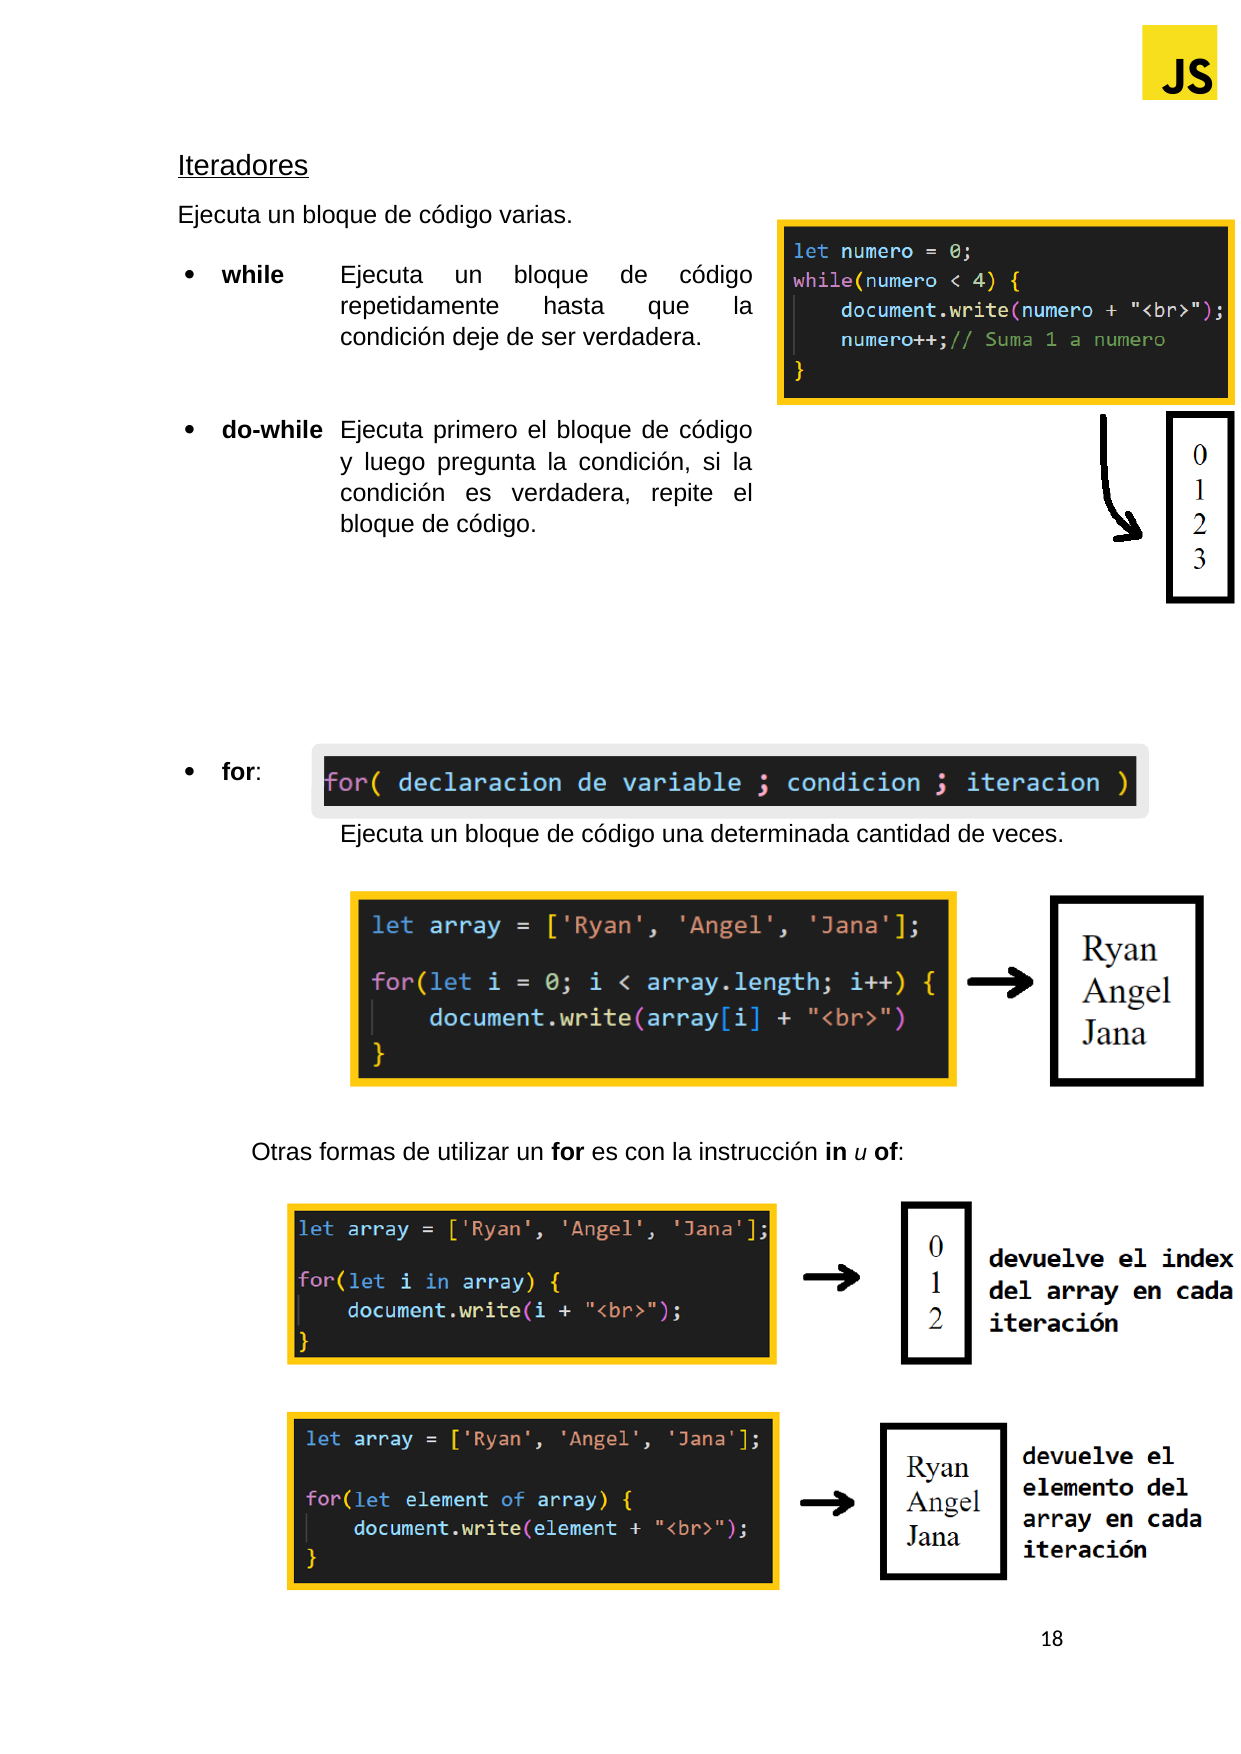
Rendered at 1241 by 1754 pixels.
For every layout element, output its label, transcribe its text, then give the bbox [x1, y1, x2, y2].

text Iteradores [177, 148, 1181, 181]
list while Ejecuta un bloque de código repetidamente hasta que la condición deje de ser verdadera. [185, 260, 753, 351]
picture [770, 213, 1241, 610]
picture [346, 886, 1209, 1095]
picture [324, 757, 1136, 806]
picture [279, 1191, 1241, 1600]
text Otras formas de utilizar un for es con la instrucción in u of: [177, 1137, 1181, 1165]
text Ejecuta un bloque de código varias. [177, 200, 1181, 229]
list do-while Ejecuta primero el bloque de código y luego pregunta la condición, si la condición es verdadera, repite el bloque de código. [185, 416, 753, 537]
picture [1142, 25, 1218, 100]
